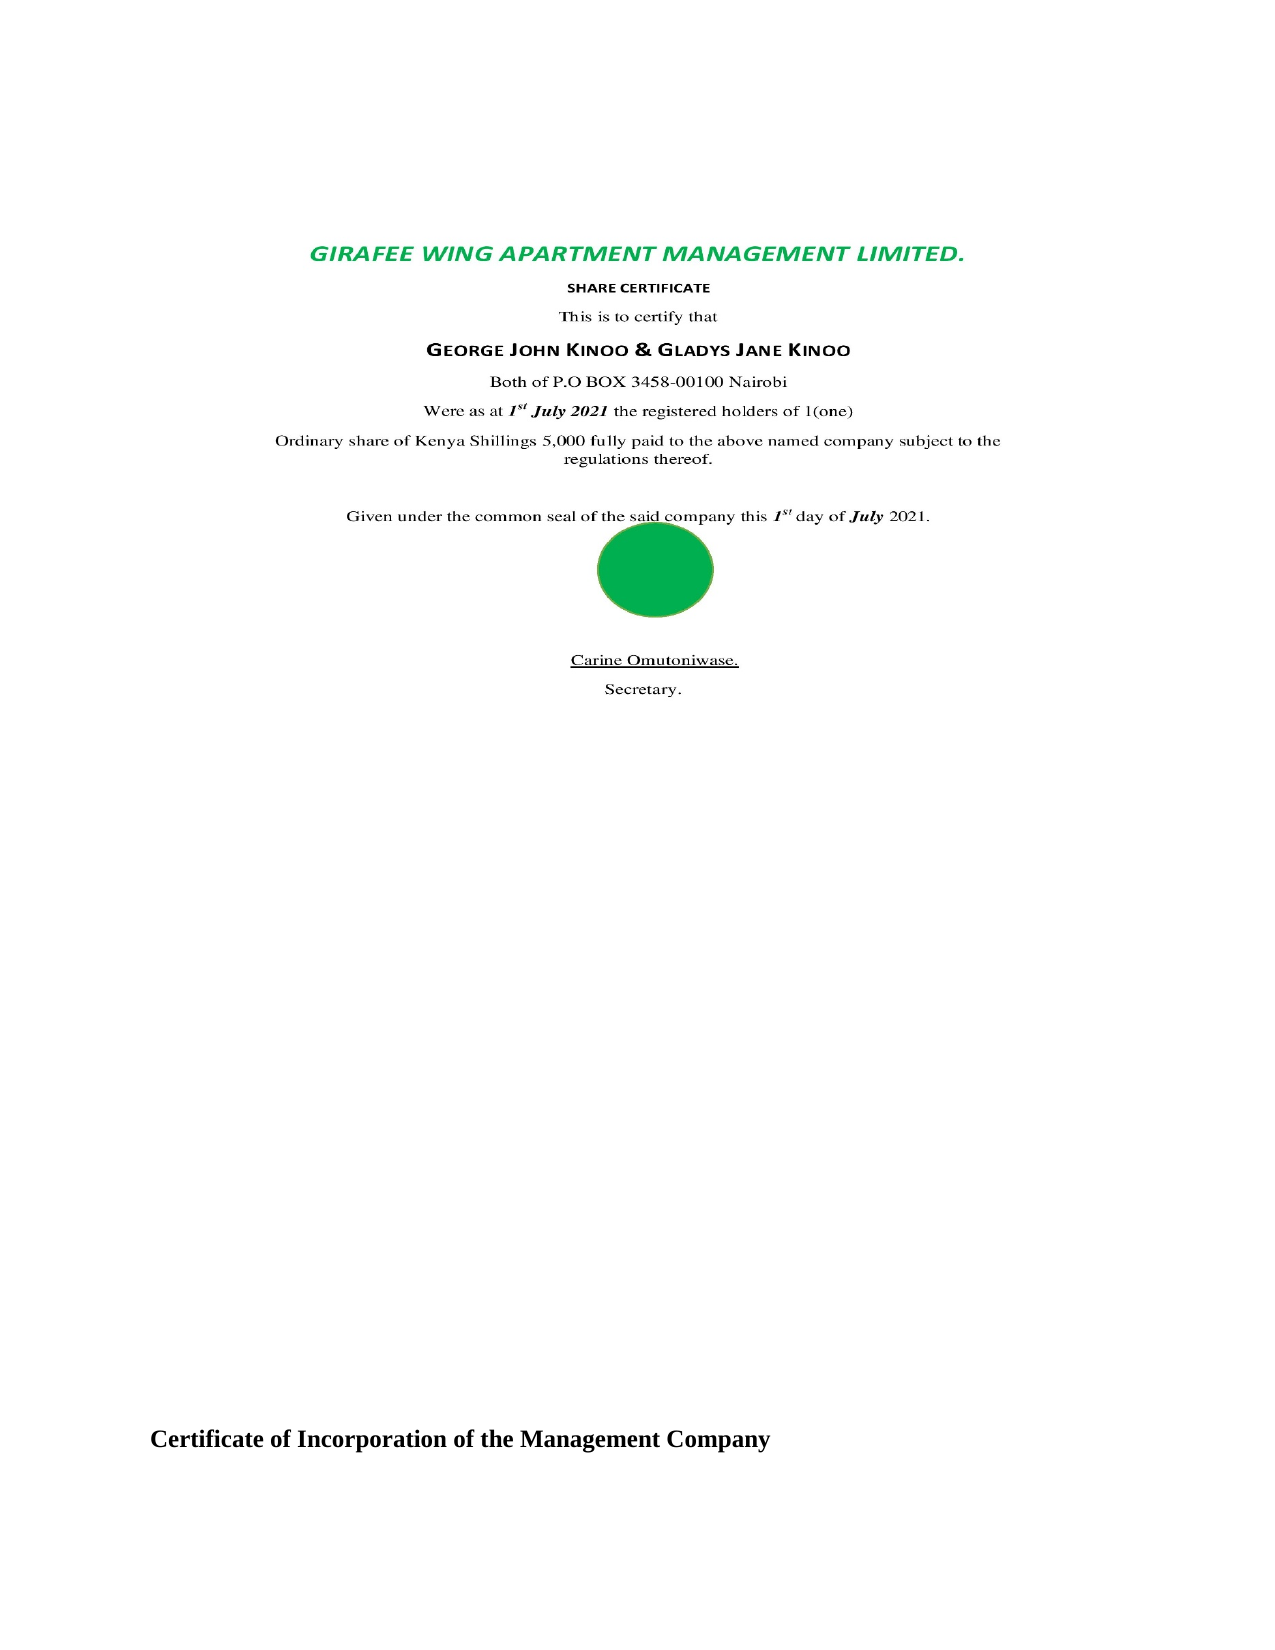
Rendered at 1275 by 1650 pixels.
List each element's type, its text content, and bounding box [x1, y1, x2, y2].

picture [150, 150, 1125, 1146]
text Certificate of Incorporation of the Management Company [150, 1424, 1125, 1453]
